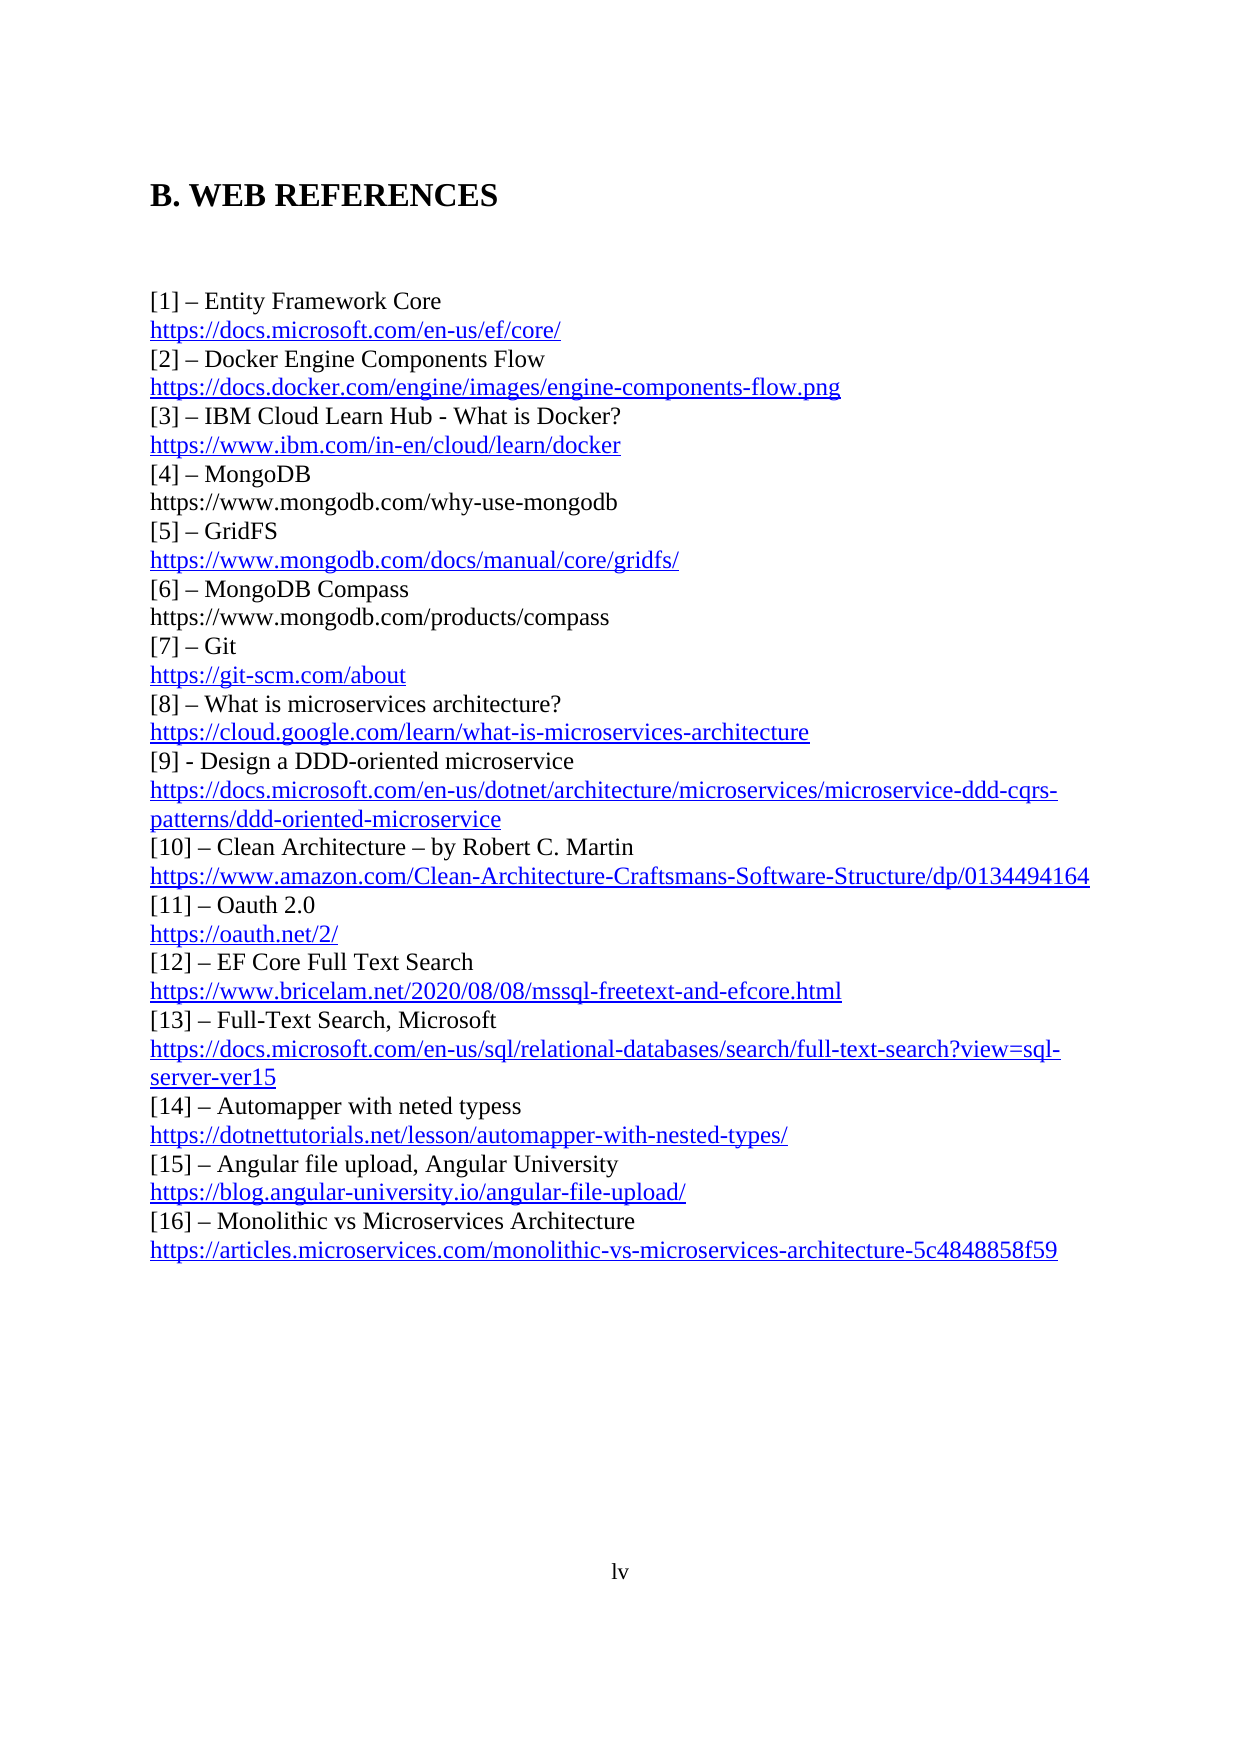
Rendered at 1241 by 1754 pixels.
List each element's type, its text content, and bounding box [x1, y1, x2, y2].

text [9] - Design a DDD-oriented microservice [150, 746, 1090, 775]
text [5] – GridFS [150, 516, 1090, 545]
text https://articles.microservices.com/monolithic-vs-microservices-architecture-5c4848858f59 [150, 1235, 1090, 1264]
text [12] – EF Core Full Text Search [150, 947, 1090, 976]
text [2] – Docker Engine Components Flow [150, 344, 1090, 372]
text [15] – Angular file upload, Angular University [150, 1149, 1090, 1177]
text https://cloud.google.com/learn/what-is-microservices-architecture [150, 717, 1090, 746]
text https://docs.microsoft.com/en-us/ef/core/ [150, 315, 1090, 344]
text [4] – MongoDB [150, 459, 1090, 487]
text https://www.bricelam.net/2020/08/08/mssql-freetext-and-efcore.html [150, 976, 1090, 1005]
subtitle B. Web references [150, 175, 1090, 213]
text https://blog.angular-university.io/angular-file-upload/ [150, 1177, 1090, 1206]
text https://dotnettutorials.net/lesson/automapper-with-nested-types/ [150, 1120, 1090, 1149]
text [1] – Entity Framework Core [150, 286, 1090, 315]
text [10] – Clean Architecture – by Robert C. Martin [150, 832, 1090, 861]
text https://www.mongodb.com/docs/manual/core/gridfs/ [150, 545, 1090, 574]
text https://docs.docker.com/engine/images/engine-components-flow.png [150, 372, 1090, 401]
text https://oauth.net/2/ [150, 919, 1090, 947]
text [6] – MongoDB Compass [150, 574, 1090, 602]
text [13] – Full-Text Search, Microsoft [150, 1005, 1090, 1034]
text [14] – Automapper with neted typess [150, 1091, 1090, 1120]
text [7] – Git [150, 631, 1090, 660]
text https://www.ibm.com/in-en/cloud/learn/docker [150, 430, 1090, 459]
text https://www.mongodb.com/products/compass [150, 602, 1090, 631]
text [16] – Monolithic vs Microservices Architecture [150, 1206, 1090, 1235]
text [8] – What is microservices architecture? [150, 689, 1090, 717]
text [11] – Oauth 2.0 [150, 890, 1090, 919]
text https://git-scm.com/about [150, 660, 1090, 689]
text [3] – IBM Cloud Learn Hub - What is Docker? [150, 401, 1090, 430]
text https://docs.microsoft.com/en-us/dotnet/architecture/microservices/microservice-ddd-cqrs-patterns/ddd-oriented-microservice [150, 775, 1090, 832]
text https://www.mongodb.com/why-use-mongodb [150, 487, 1090, 516]
text https://www.amazon.com/Clean-Architecture-Craftsmans-Software-Structure/dp/0134494164 [150, 861, 1090, 886]
text https://docs.microsoft.com/en-us/sql/relational-databases/search/full-text-search?view=sql-server-ver15 [150, 1034, 1090, 1091]
